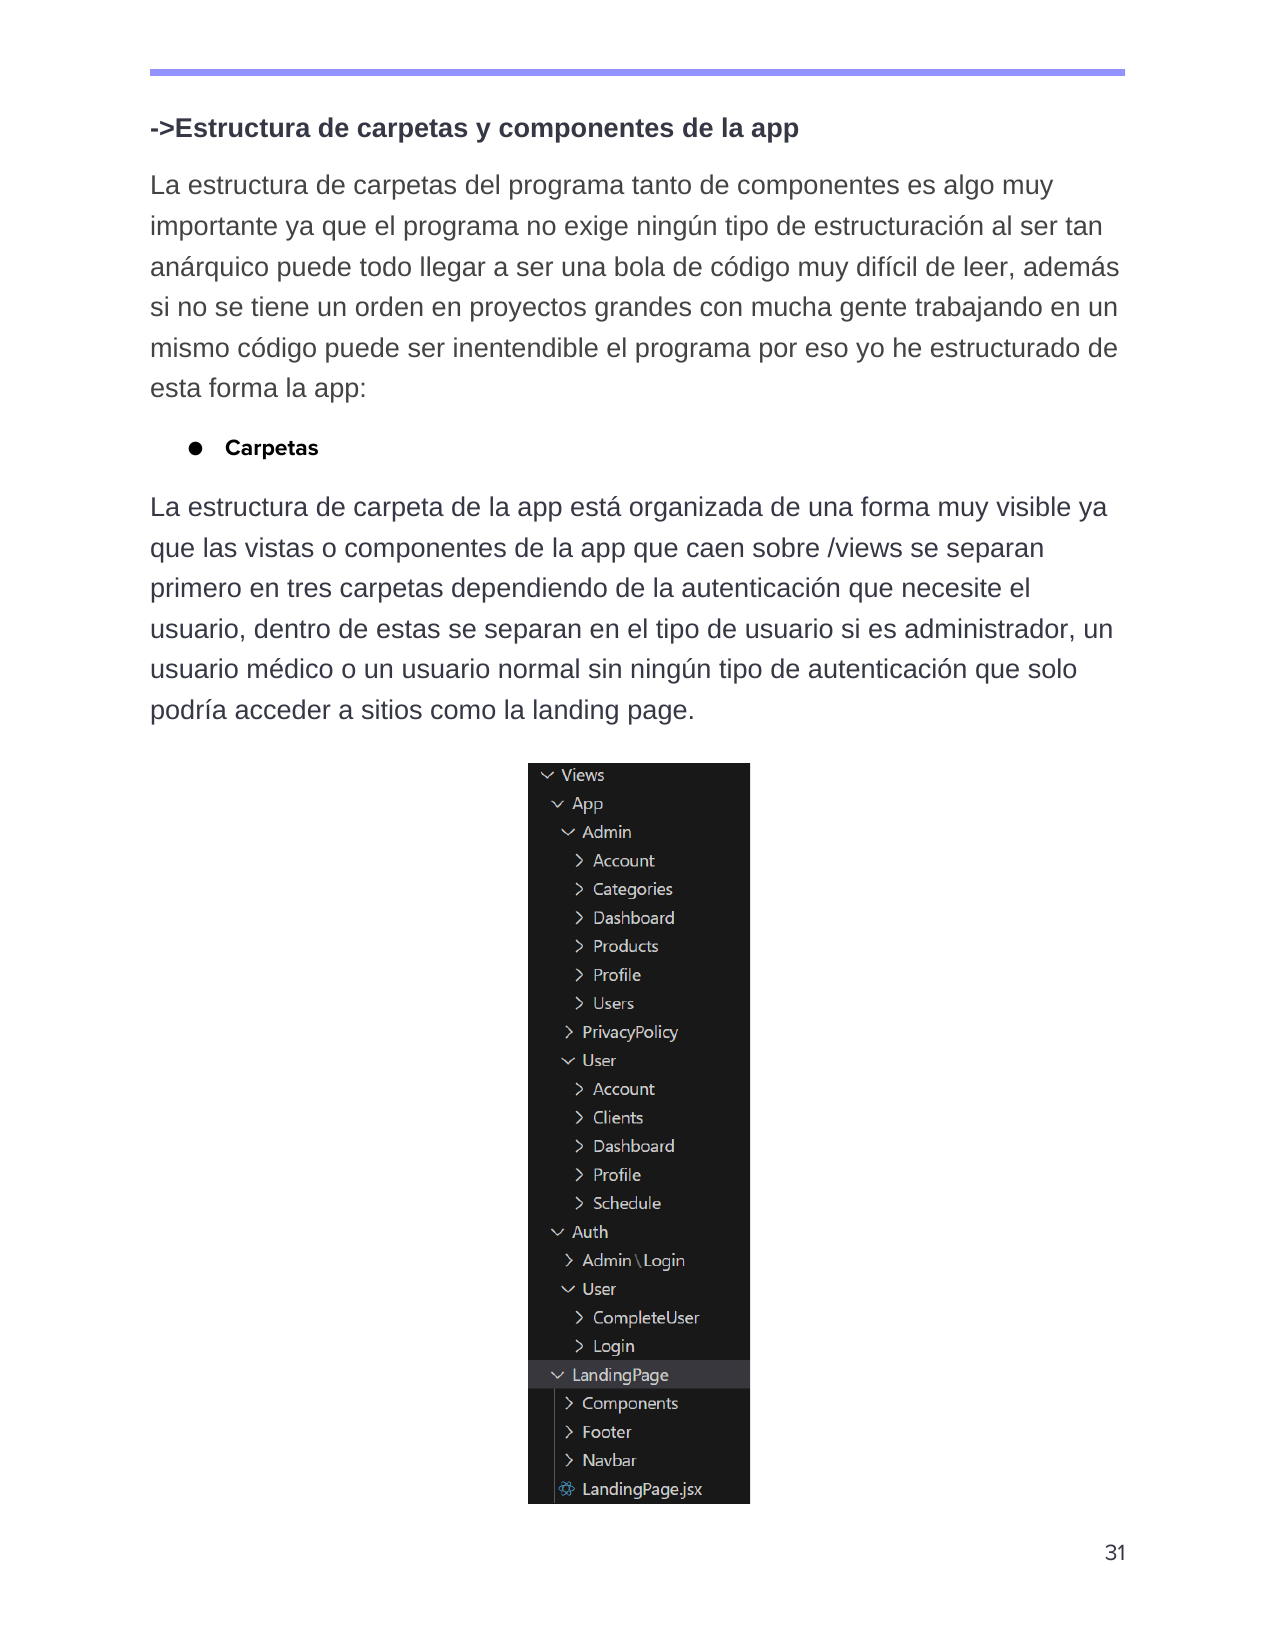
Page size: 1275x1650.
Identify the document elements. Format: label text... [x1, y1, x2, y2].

text La estructura de carpetas del programa tanto de componentes es algo muy importante ya que el programa no exige ningún tipo de estructuración al ser tan anárquico puede todo llegar a ser una bola de código muy difícil de leer, además si no se tiene un orden en proyectos grandes con mucha gente trabajando en un mismo código puede ser inentendible el programa por eso yo he estructurado de esta forma la app: [150, 169, 1125, 404]
list Carpetas [187, 434, 1125, 462]
text ->Estructura de carpetas y componentes de la app [150, 112, 1125, 144]
text La estructura de carpeta de la app está organizada de una forma muy visible ya que las vistas o componentes de la app que caen sobre /views se separan primero en tres carpetas dependiendo de la autenticación que necesite el usuario, dentro de estas se separan en el tipo de usuario si es administrador, un usuario médico o un usuario normal sin ningún tipo de autenticación que solo podría acceder a sitios como la landing page. [150, 491, 1125, 725]
picture [528, 763, 750, 1504]
picture [150, 69, 1125, 76]
